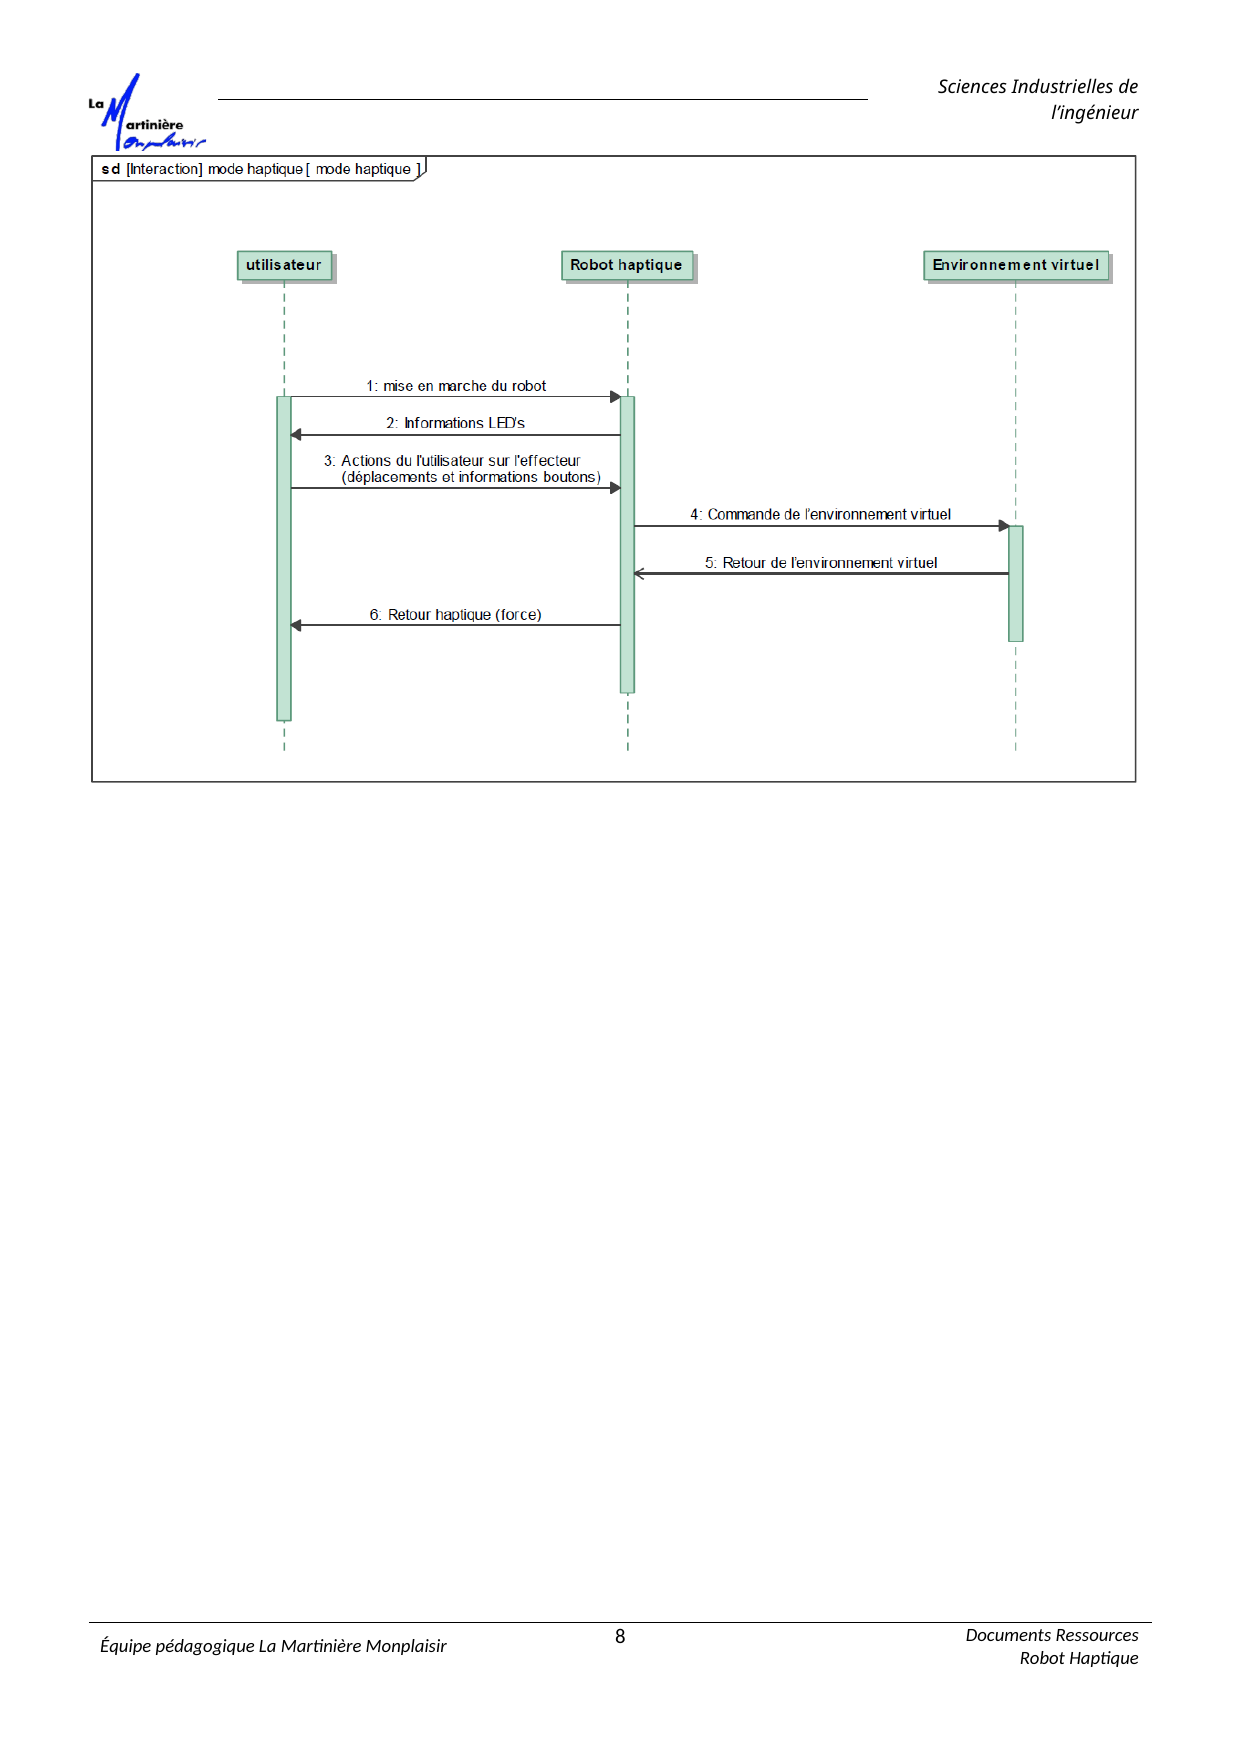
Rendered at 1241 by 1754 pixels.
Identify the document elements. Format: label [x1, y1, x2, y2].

picture [88, 73, 1140, 785]
